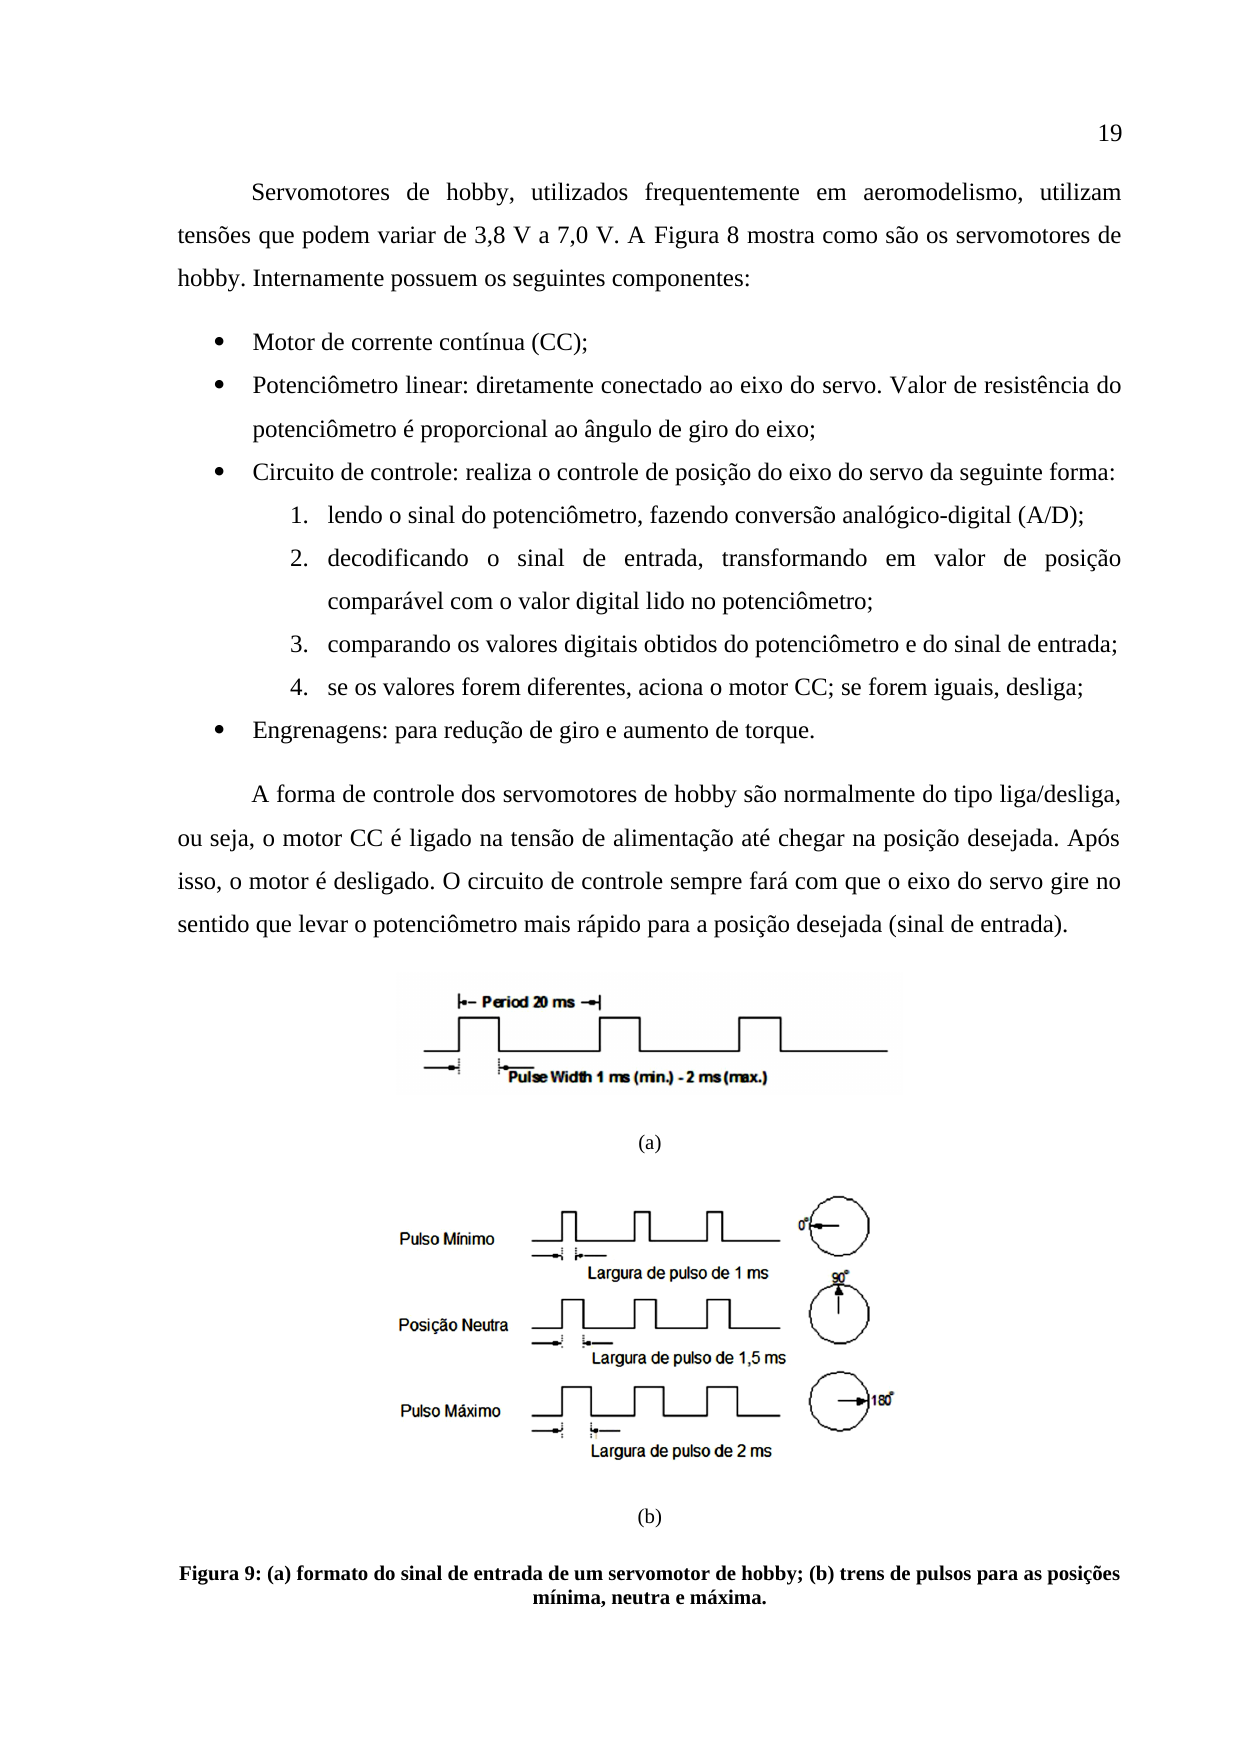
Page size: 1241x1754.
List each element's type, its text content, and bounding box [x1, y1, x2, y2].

list comparando os valores digitais obtidos do potenciômetro e do sinal de entrada; [290, 629, 1122, 658]
list decodificando o sinal de entrada, transformando em valor de posição comparável com o valor digital lido no potenciômetro; [290, 543, 1122, 615]
list lendo o sinal do potenciômetro, fazendo conversão analógico-digital (A/D); [290, 500, 1122, 529]
list Circuito de controle: realiza o controle de posição do eixo do servo da seguinte forma: [215, 457, 1122, 486]
text Servomotores de hobby, utilizados frequentemente em aeromodelismo, utilizam tensões que podem variar de 3,8 V a 7,0 V. A Figura 8 mostra como são os servomotores de hobby. Internamente possuem os seguintes componentes: [177, 177, 1122, 292]
list Engrenagens: para redução de giro e aumento de torque. [215, 716, 1122, 744]
text (b) [177, 1504, 1122, 1528]
text A forma de controle dos servomotores de hobby são normalmente do tipo liga/desliga, ou seja, o motor CC é ligado na tensão de alimentação até chegar na posição desejada. Após isso, o motor é desligado. O circuito de controle sempre fará com que o eixo do servo gire no sentido que levar o potenciômetro mais rápido para a posição desejada (sinal de entrada). [177, 779, 1122, 938]
list Potenciômetro linear: diretamente conectado ao eixo do servo. Valor de resistência do potenciômetro é proporcional ao ângulo de giro do eixo; [215, 371, 1122, 442]
list Motor de corrente contínua (CC); [215, 327, 1122, 356]
text (a) [177, 1130, 1122, 1154]
list se os valores forem diferentes, aciona o motor CC; se forem iguais, desliga; [290, 672, 1122, 701]
